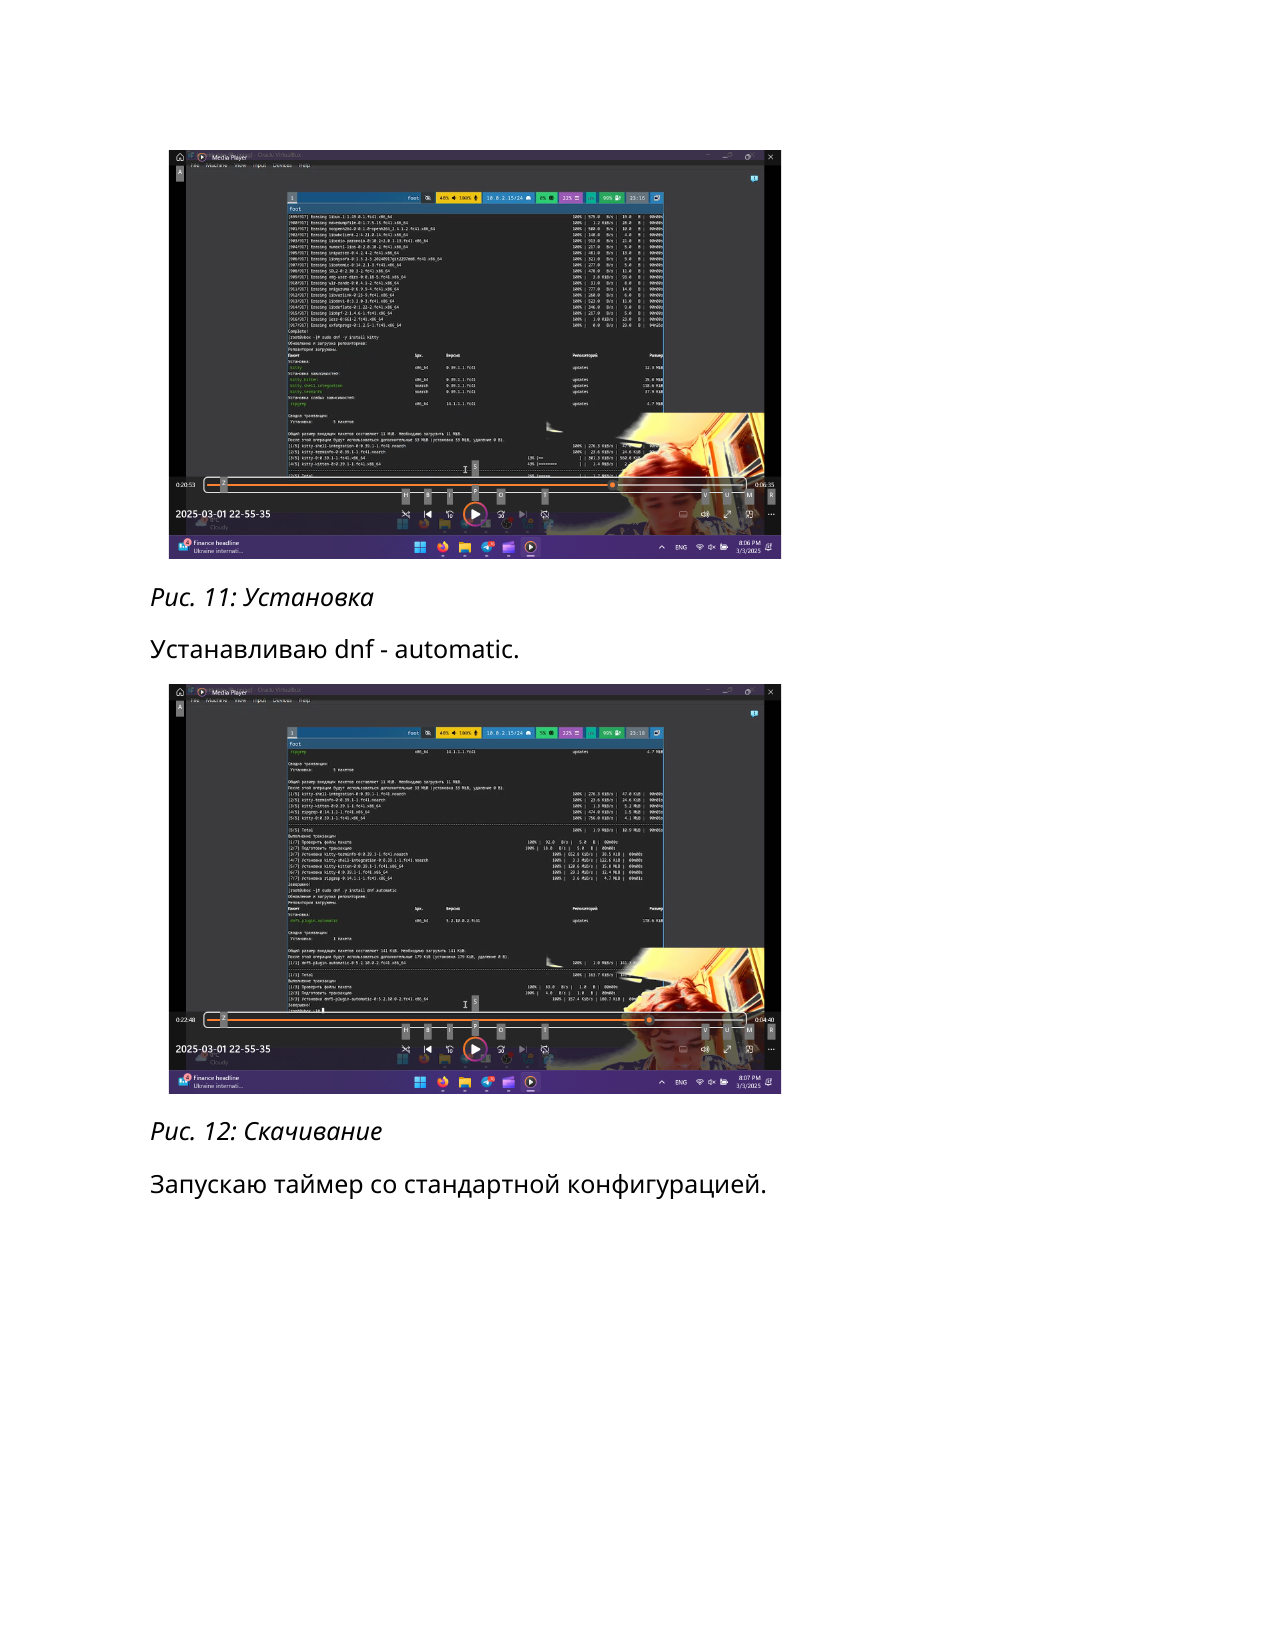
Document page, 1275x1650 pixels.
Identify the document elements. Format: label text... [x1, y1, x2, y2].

text Запускаю таймер со стандартной конфигурацией. [150, 1167, 1125, 1201]
text Устанавливаю dnf - automatic. [150, 632, 1125, 666]
text Рис. 11: Установка [150, 579, 1125, 613]
text Рис. 12: Скачивание [150, 1114, 1125, 1148]
picture [168, 684, 782, 1094]
picture [168, 150, 782, 559]
